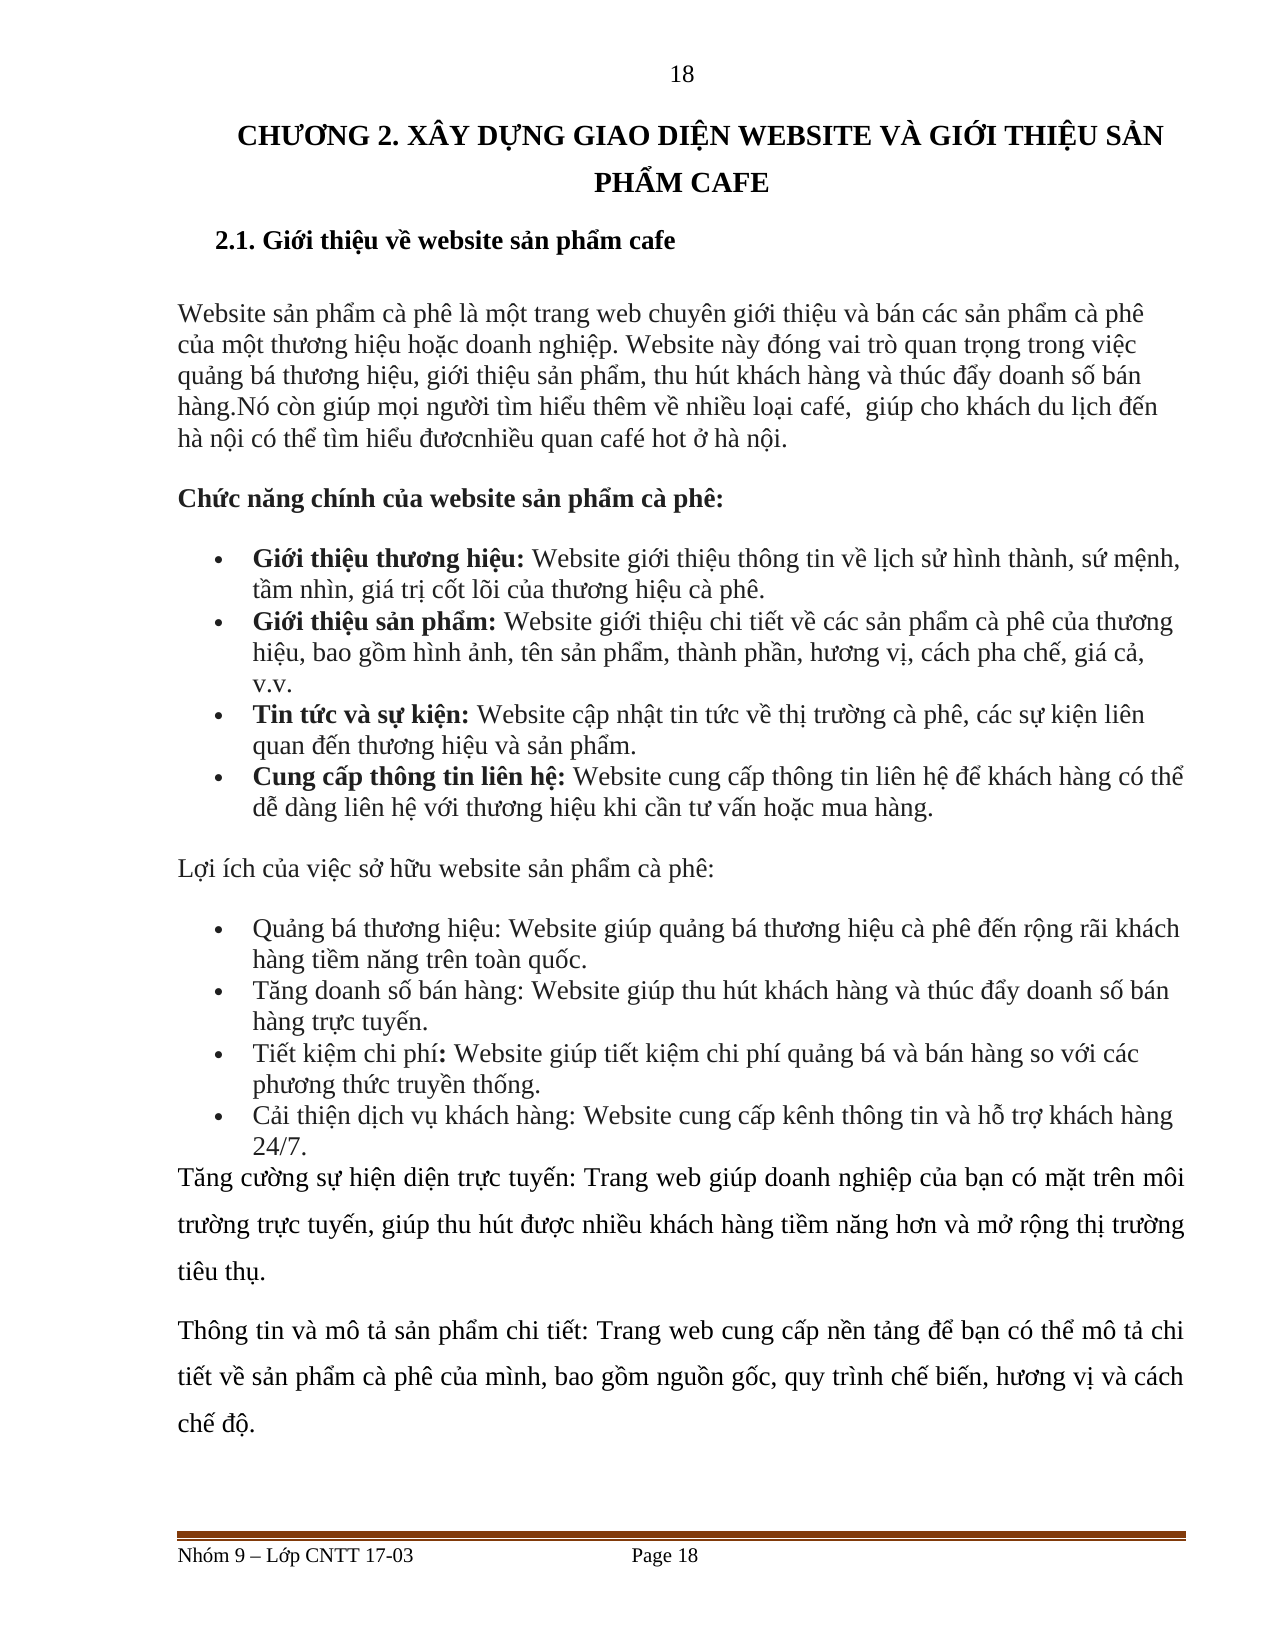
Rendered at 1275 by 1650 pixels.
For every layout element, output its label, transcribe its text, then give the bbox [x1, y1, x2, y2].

text Website sản phẩm cà phê là một trang web chuyên giới thiệu và bán các sản phẩm cà phê của một thương hiệu hoặc doanh nghiệp. Website này đóng vai trò quan trọng trong việc quảng bá thương hiệu, giới thiệu sản phẩm, thu hút khách hàng và thúc đẩy doanh số bán hàng.Nó còn giúp mọi người tìm hiểu thêm về nhiều loại café, giúp cho khách du lịch đến hà nội có thể tìm hiểu đươcnhiều quan café hot ở hà nội. [177, 297, 1186, 453]
list Tăng doanh số bán hàng: Website giúp thu hút khách hàng và thúc đẩy doanh số bán hàng trực tuyến. [215, 974, 1186, 1037]
list Tin tức và sự kiện: Website cập nhật tin tức về thị trường cà phê, các sự kiện liên quan đến thương hiệu và sản phẩm. [215, 698, 1186, 760]
list Giới thiệu thương hiệu: Website giới thiệu thông tin về lịch sử hình thành, sứ mệnh, tầm nhìn, giá trị cốt lõi của thương hiệu cà phê. [215, 542, 1186, 604]
text Lợi ích của việc sở hữu website sản phẩm cà phê: [177, 852, 1186, 883]
list Cung cấp thông tin liên hệ: Website cung cấp thông tin liên hệ để khách hàng có thể dễ dàng liên hệ với thương hiệu khi cần tư vấn hoặc mua hàng. [215, 760, 1186, 823]
list Tiết kiệm chi phí: Website giúp tiết kiệm chi phí quảng bá và bán hàng so với các phương thức truyền thống. [215, 1037, 1186, 1099]
text Chức năng chính của website sản phẩm cà phê: [177, 482, 1186, 513]
list Cải thiện dịch vụ khách hàng: Website cung cấp kênh thông tin và hỗ trợ khách hàng 24/7. [215, 1099, 1186, 1161]
text Thông tin và mô tả sản phẩm chi tiết: Trang web cung cấp nền tảng để bạn có thể mô tả chi tiết về sản phẩm cà phê của mình, bao gồm nguồn gốc, quy trình chế biến, hương vị và cách chế độ. [177, 1314, 1186, 1438]
list Giới thiệu sản phẩm: Website giới thiệu chi tiết về các sản phẩm cà phê của thương hiệu, bao gồm hình ảnh, tên sản phẩm, thành phần, hương vị, cách pha chế, giá cả, v.v. [215, 604, 1186, 698]
text Tăng cường sự hiện diện trực tuyến: Trang web giúp doanh nghiệp của bạn có mặt trên môi trường trực tuyến, giúp thu hút được nhiều khách hàng tiềm năng hơn và mở rộng thị trường tiêu thụ. [177, 1161, 1186, 1286]
list Quảng bá thương hiệu: Website giúp quảng bá thương hiệu cà phê đến rộng rãi khách hàng tiềm năng trên toàn quốc. [215, 912, 1186, 974]
text CHƯƠNG 2. XÂY DỰNG GIAO DIỆN WEBSITE VÀ GIỚI THIỆU SẢN PHẨM CAFE [177, 118, 1186, 198]
text 2.1. Giới thiệu về website sản phẩm cafe [177, 224, 1186, 256]
